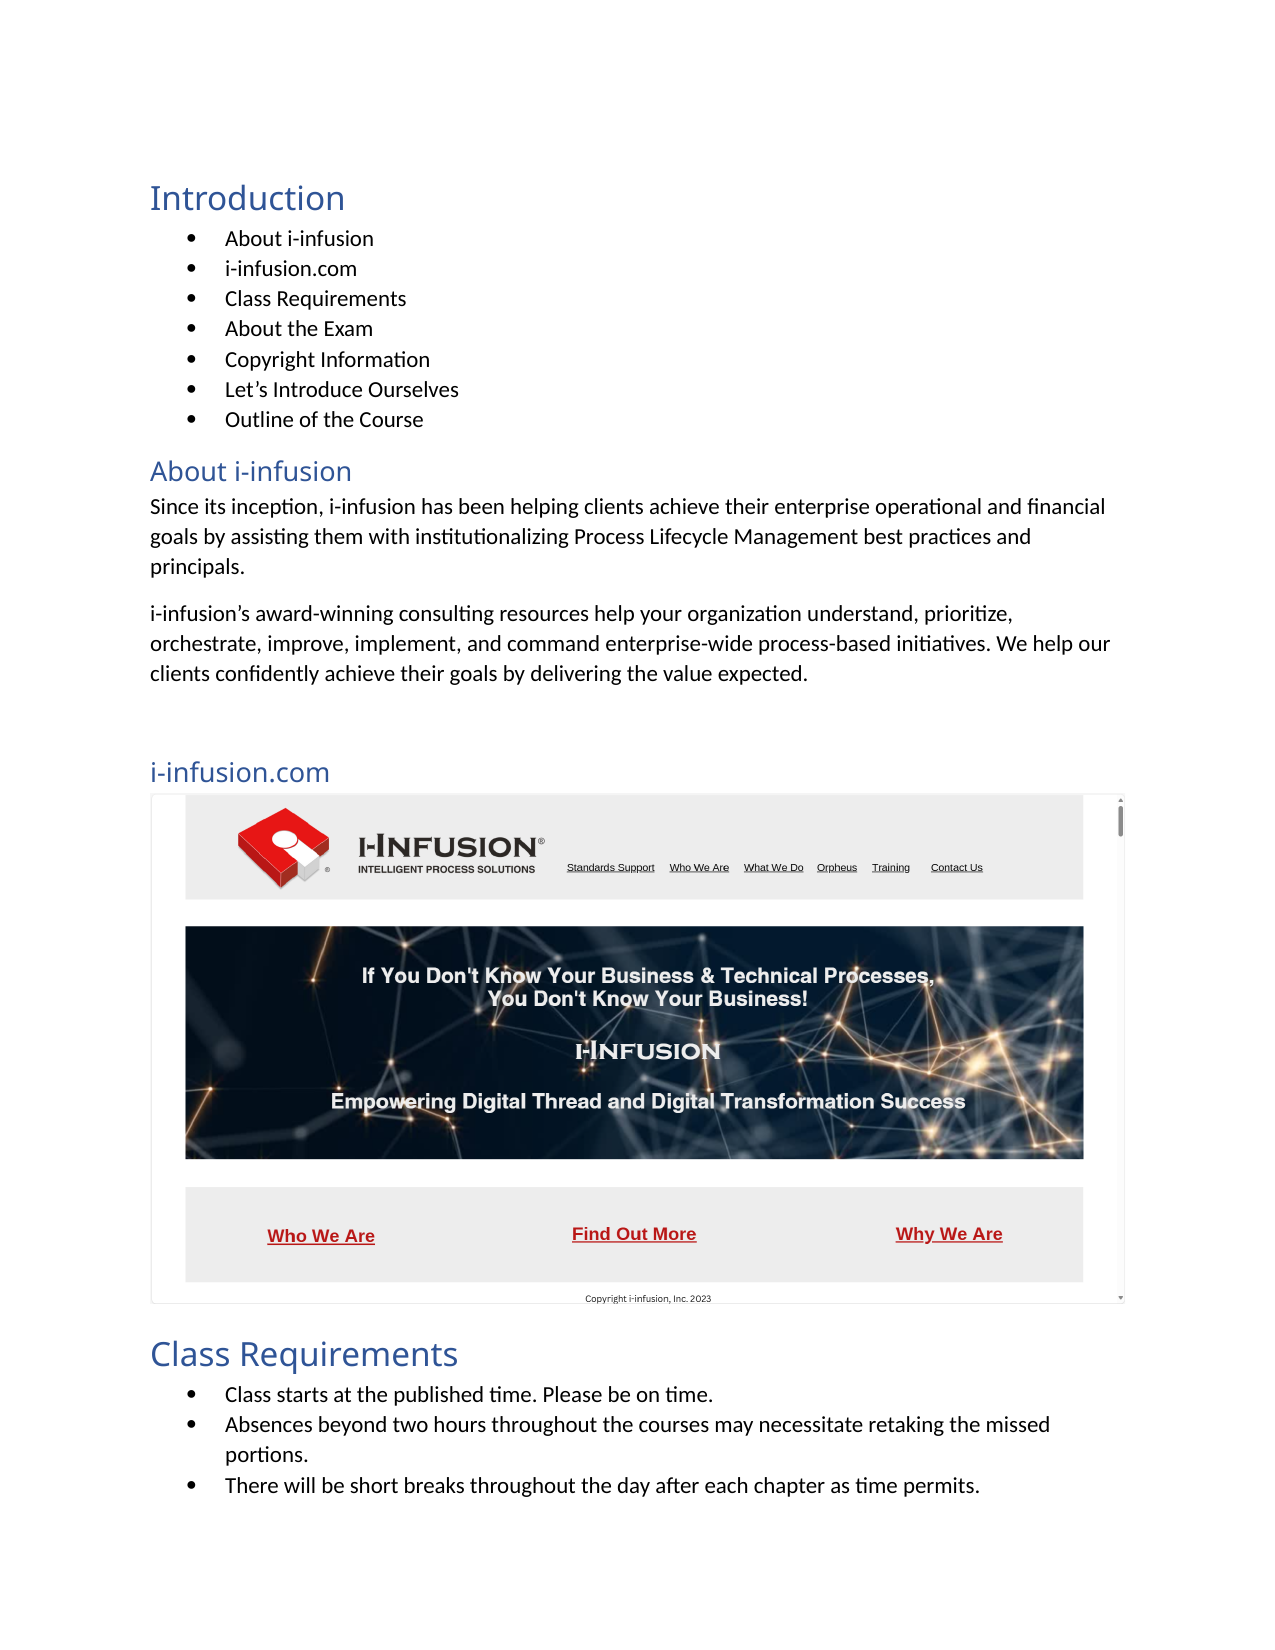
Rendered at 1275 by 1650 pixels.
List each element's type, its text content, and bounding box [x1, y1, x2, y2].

list There will be short breaks throughout the day after each chapter as time permits. [187, 1471, 1125, 1499]
text i-infusion’s award-winning consulting resources help your organization understand, prioritize, orchestrate, improve, implement, and command enterprise-wide process-based initiatives. We help our clients confidently achieve their goals by delivering the value expected. [150, 599, 1125, 688]
list About i-infusion [187, 224, 1125, 252]
list Absences beyond two hours throughout the courses may necessitate retaking the missed portions. [187, 1410, 1125, 1468]
subtitle i-infusion.com [150, 753, 1125, 790]
list Let’s Introduce Ourselves [187, 375, 1125, 403]
text Since its inception, i-infusion has been helping clients achieve their enterprise operational and financial goals by assisting them with institutionalizing Process Lifecycle Management best practices and principals. [150, 492, 1125, 580]
list i-infusion.com [187, 254, 1125, 282]
list Class starts at the published time. Please be on time. [187, 1380, 1125, 1408]
picture [150, 793, 1125, 1304]
list Class Requirements [187, 284, 1125, 312]
list About the Exam [187, 314, 1125, 343]
subtitle Introduction [150, 175, 1125, 220]
list Outline of the Course [187, 405, 1125, 433]
subtitle About i-infusion [150, 452, 1125, 489]
subtitle Class Requirements [150, 1331, 1125, 1377]
list Copyright Information [187, 345, 1125, 373]
